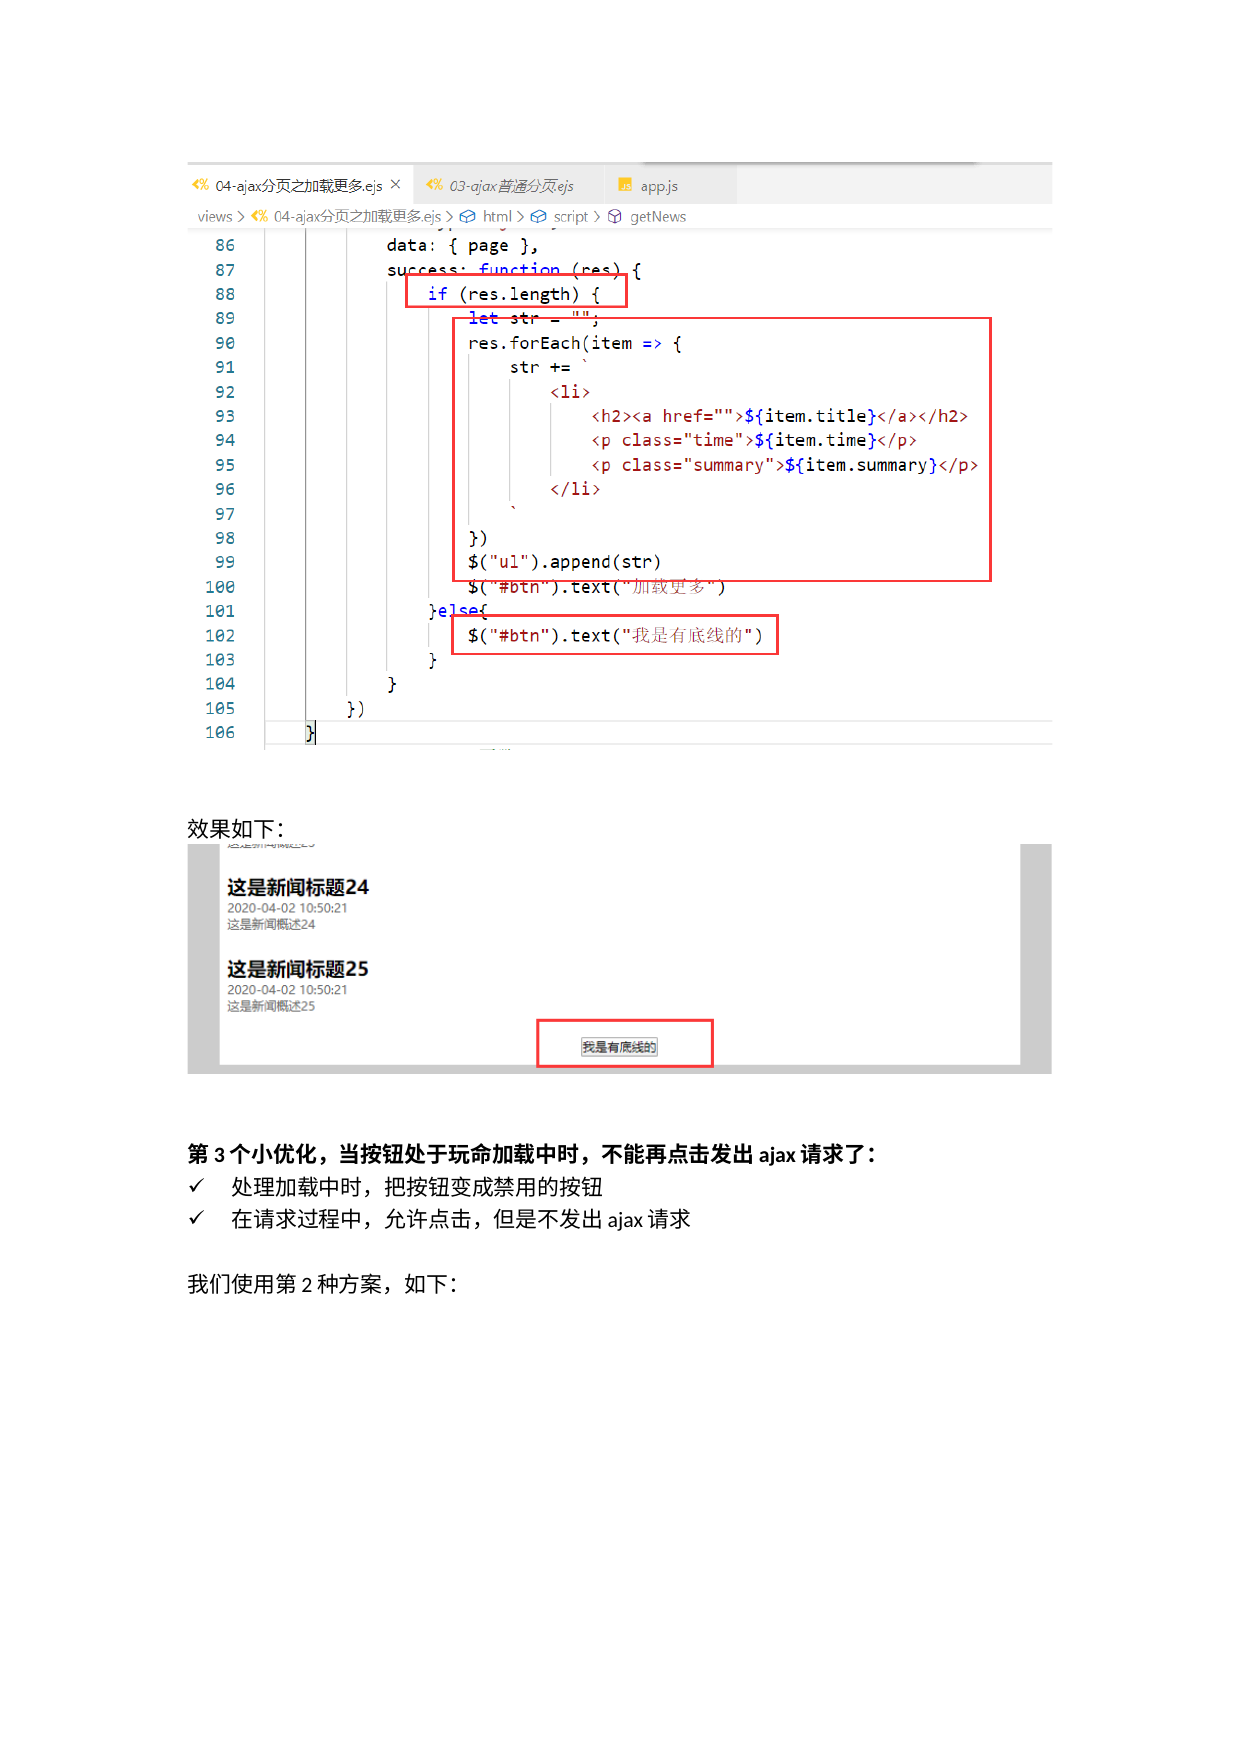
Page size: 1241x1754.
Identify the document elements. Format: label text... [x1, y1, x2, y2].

text 第3个小优化，当按钮处于玩命加载中时，不能再点击发出ajax请求了： [187, 1137, 1053, 1169]
list 在请求过程中，允许点击，但是不发出ajax请求 [187, 1202, 1053, 1234]
picture [187, 162, 1053, 750]
text 我们使用第2种方案，如下： [187, 1267, 1053, 1299]
list 处理加载中时，把按钮变成禁用的按钮 [187, 1169, 1053, 1202]
text 效果如下： [187, 812, 1053, 844]
picture [187, 844, 1052, 1074]
